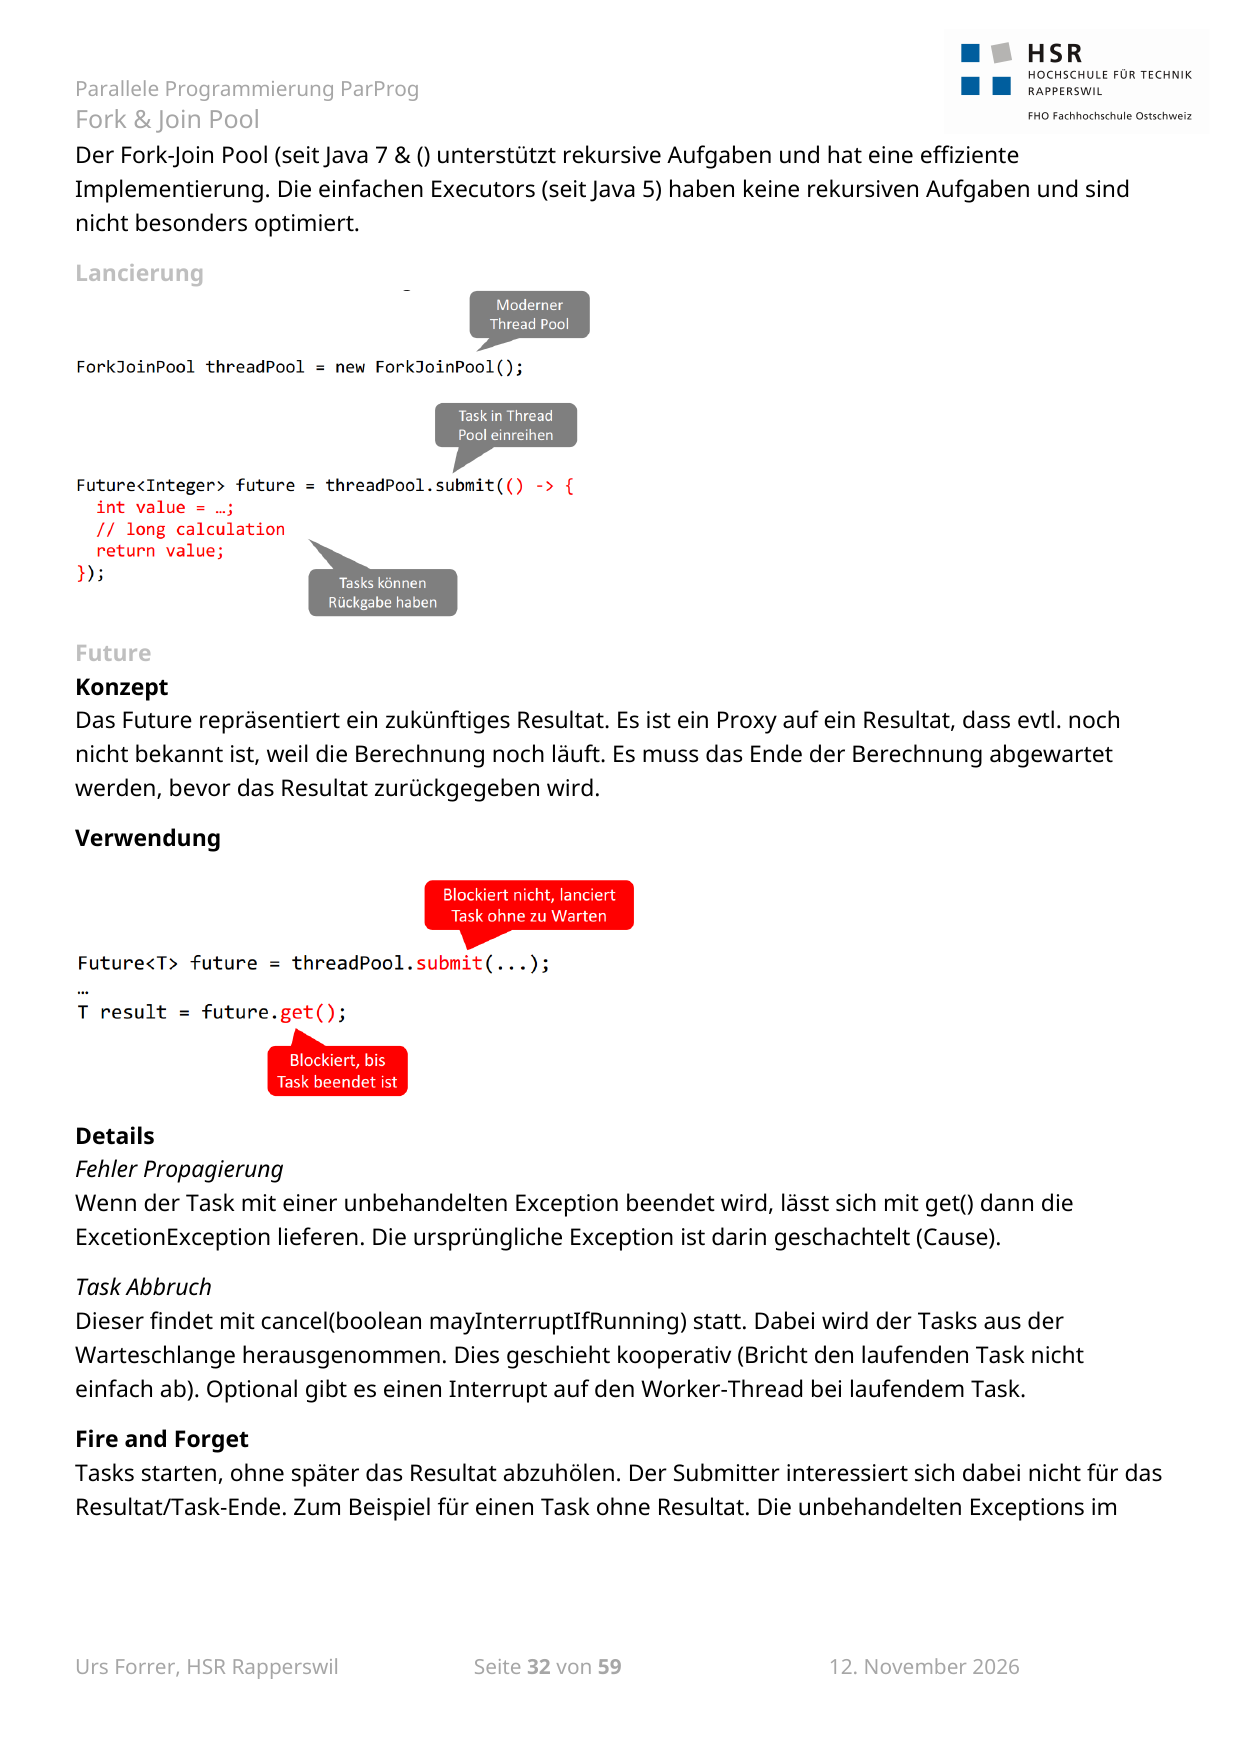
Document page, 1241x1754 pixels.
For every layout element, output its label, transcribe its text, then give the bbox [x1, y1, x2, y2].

subtitle Lancierung [75, 257, 1165, 288]
subtitle Future [75, 637, 1165, 668]
subtitle Fork & Join Pool [75, 102, 1165, 136]
picture [943, 29, 1210, 134]
picture [75, 290, 611, 618]
text Details Fehler Propagierung Wenn der Task mit einer unbehandelten Exception beendet wird, lässt sich mit get() dann die ExcetionException lieferen. Die ursprüngliche Exception ist darin geschachtelt (Cause). [75, 1119, 1165, 1252]
text Konzept Das Future repräsentiert ein zukünftiges Resultat. Es ist ein Proxy auf ein Resultat, dass evtl. noch nicht bekannt ist, weil die Berechnung noch läuft. Es muss das Ende der Berechnung abgewartet werden, bevor das Resultat zurückgegeben wird. [75, 671, 1165, 803]
picture [75, 856, 645, 1101]
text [75, 1423, 1165, 1522]
text Der Fork-Join Pool (seit Java 7 & () unterstützt rekursive Aufgaben und hat eine effiziente Implementierung. Die einfachen Executors (seit Java 5) haben keine rekursiven Aufgaben und sind nicht besonders optimiert. [75, 139, 1165, 238]
text Task Abbruch Dieser findet mit cancel(boolean mayInterruptIfRunning) statt. Dabei wird der Tasks aus der Warteschlange herausgenommen. Dies geschieht kooperativ (Bricht den laufenden Task nicht einfach ab). Optional gibt es einen Interrupt auf den Worker-Thread bei laufendem Task. [75, 1271, 1165, 1404]
